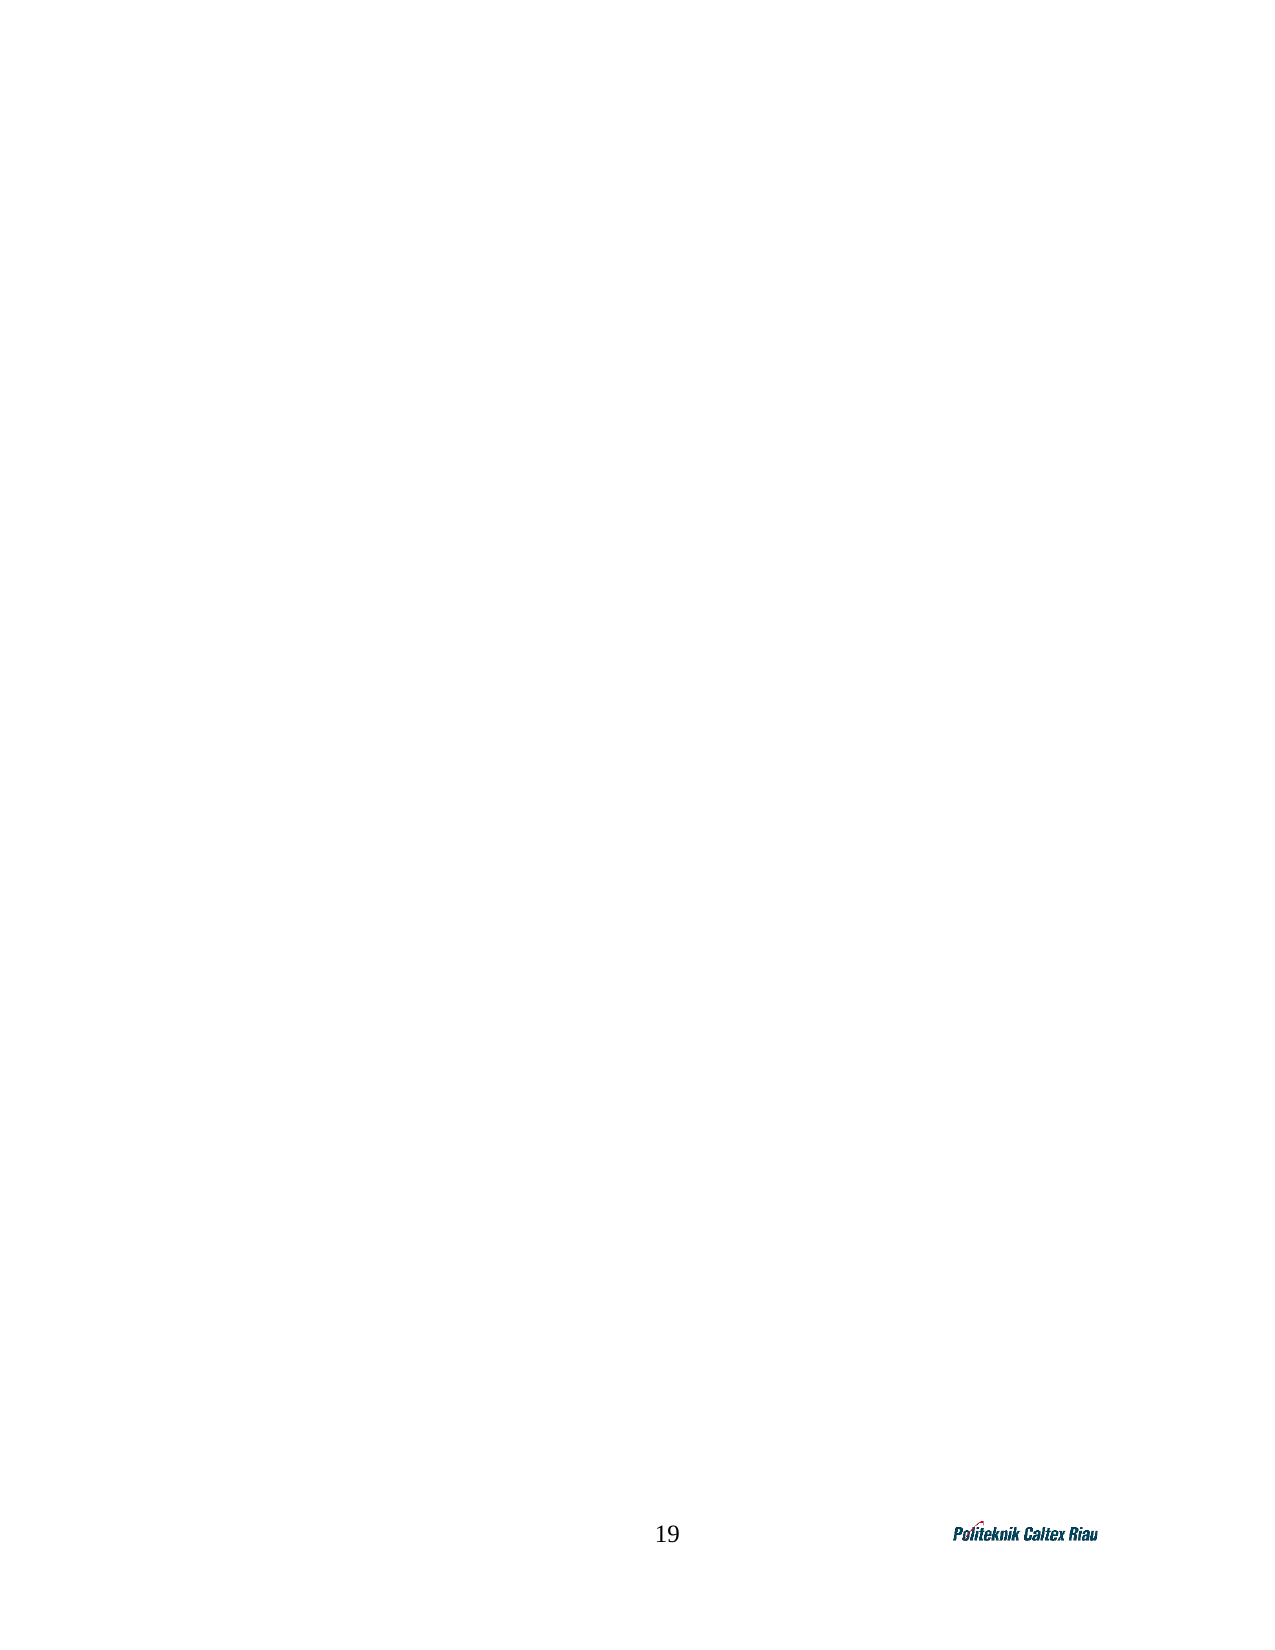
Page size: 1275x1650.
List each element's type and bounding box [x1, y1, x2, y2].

picture [951, 1521, 1098, 1543]
